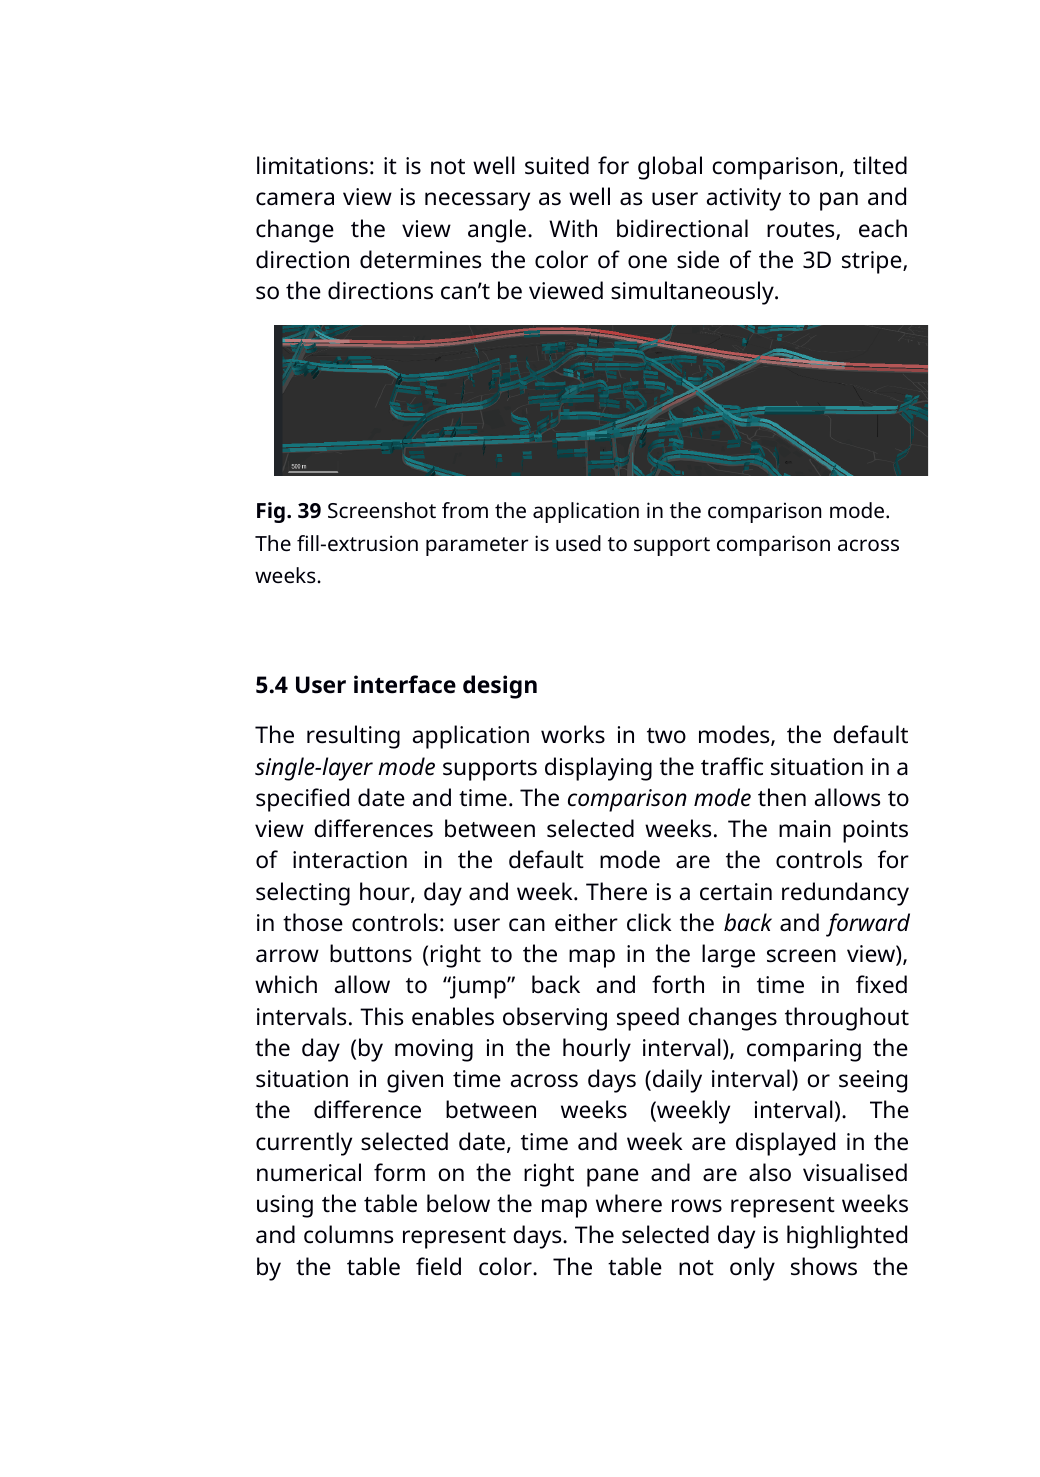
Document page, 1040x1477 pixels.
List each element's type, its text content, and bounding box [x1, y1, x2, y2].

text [255, 150, 910, 306]
subtitle 5.4 User interface design [255, 669, 910, 701]
picture [274, 325, 929, 476]
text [255, 719, 910, 1282]
text Fig. 39 Screenshot from the application in the comparison mode. The fill-extrusion parameter is used to support comparison across weeks. [255, 496, 910, 590]
